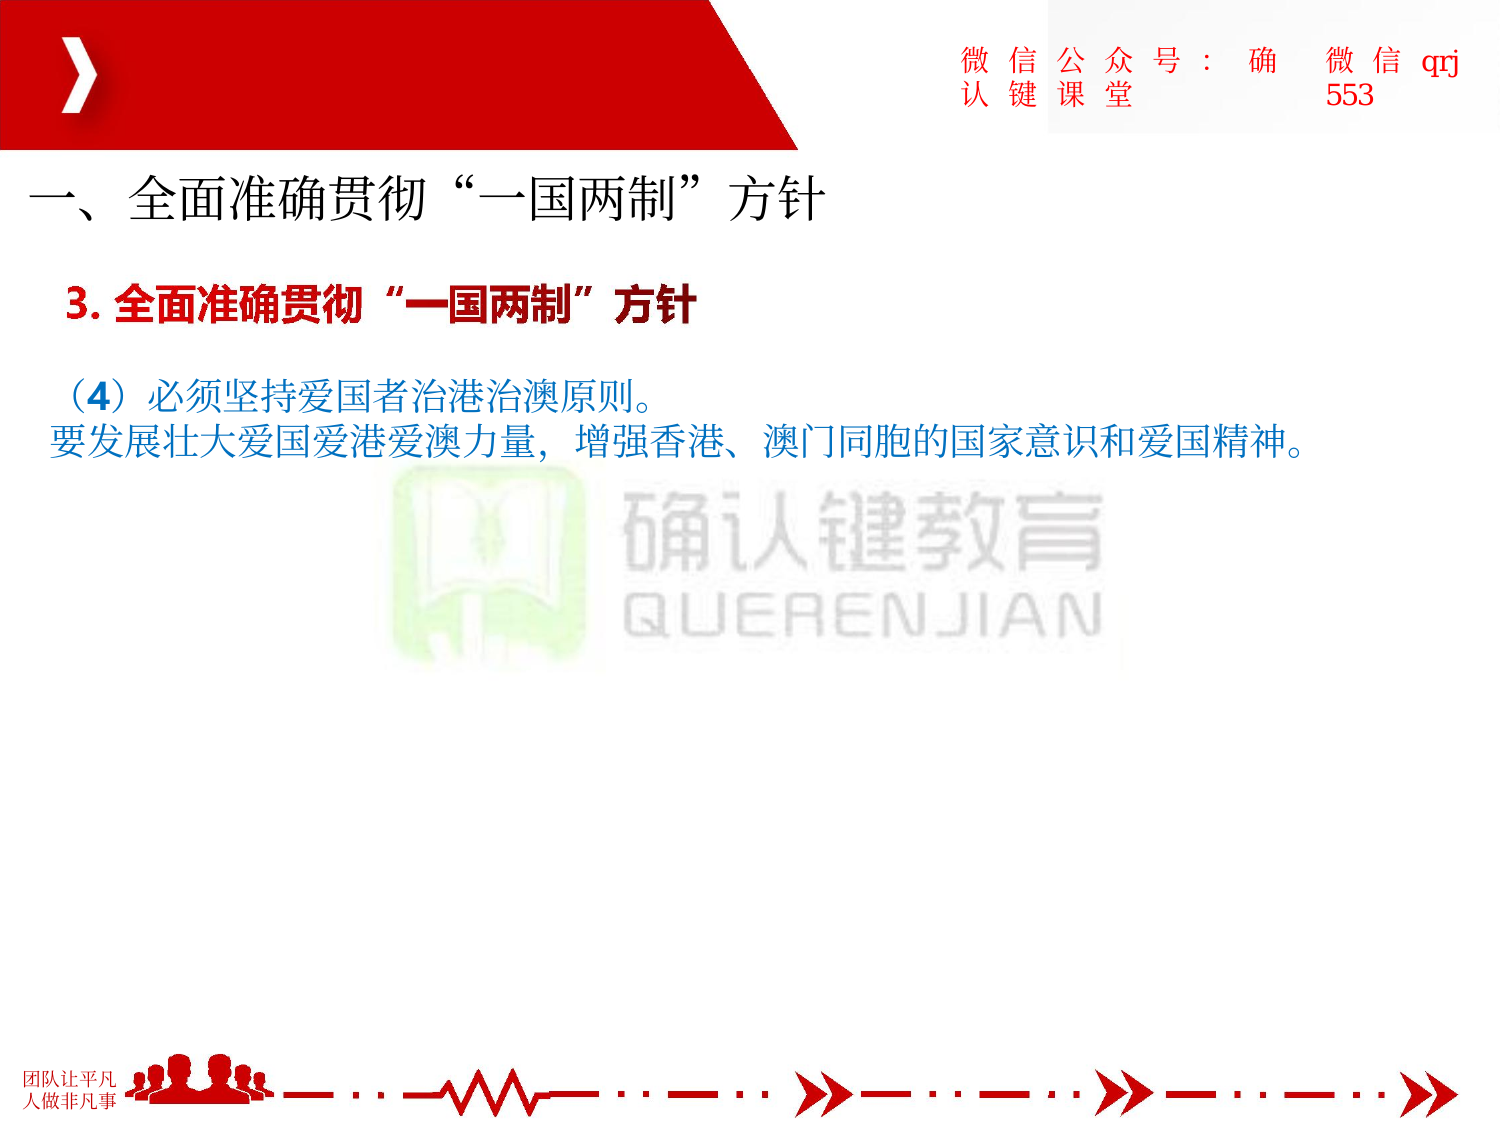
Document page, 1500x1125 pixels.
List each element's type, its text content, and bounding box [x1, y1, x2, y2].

text 一、全面准确贯彻“一国两制”方针 [27, 164, 852, 230]
text 微 信 qrj 553 [1325, 44, 1499, 112]
picture [0, 0, 1500, 1125]
text 要发展壮大爱国爱港爱澳力量，增强香港、澳门同胞的国家意识和爱国精神。 [49, 420, 1349, 465]
text 团队让平凡 [23, 1071, 142, 1090]
text （4）必须坚持爱国者治港治澳原则。 [49, 370, 1349, 420]
text 人做非凡事 [23, 1094, 142, 1113]
text 微 信 公 众 号 ： 确 认 键 课 堂 [960, 44, 1285, 112]
